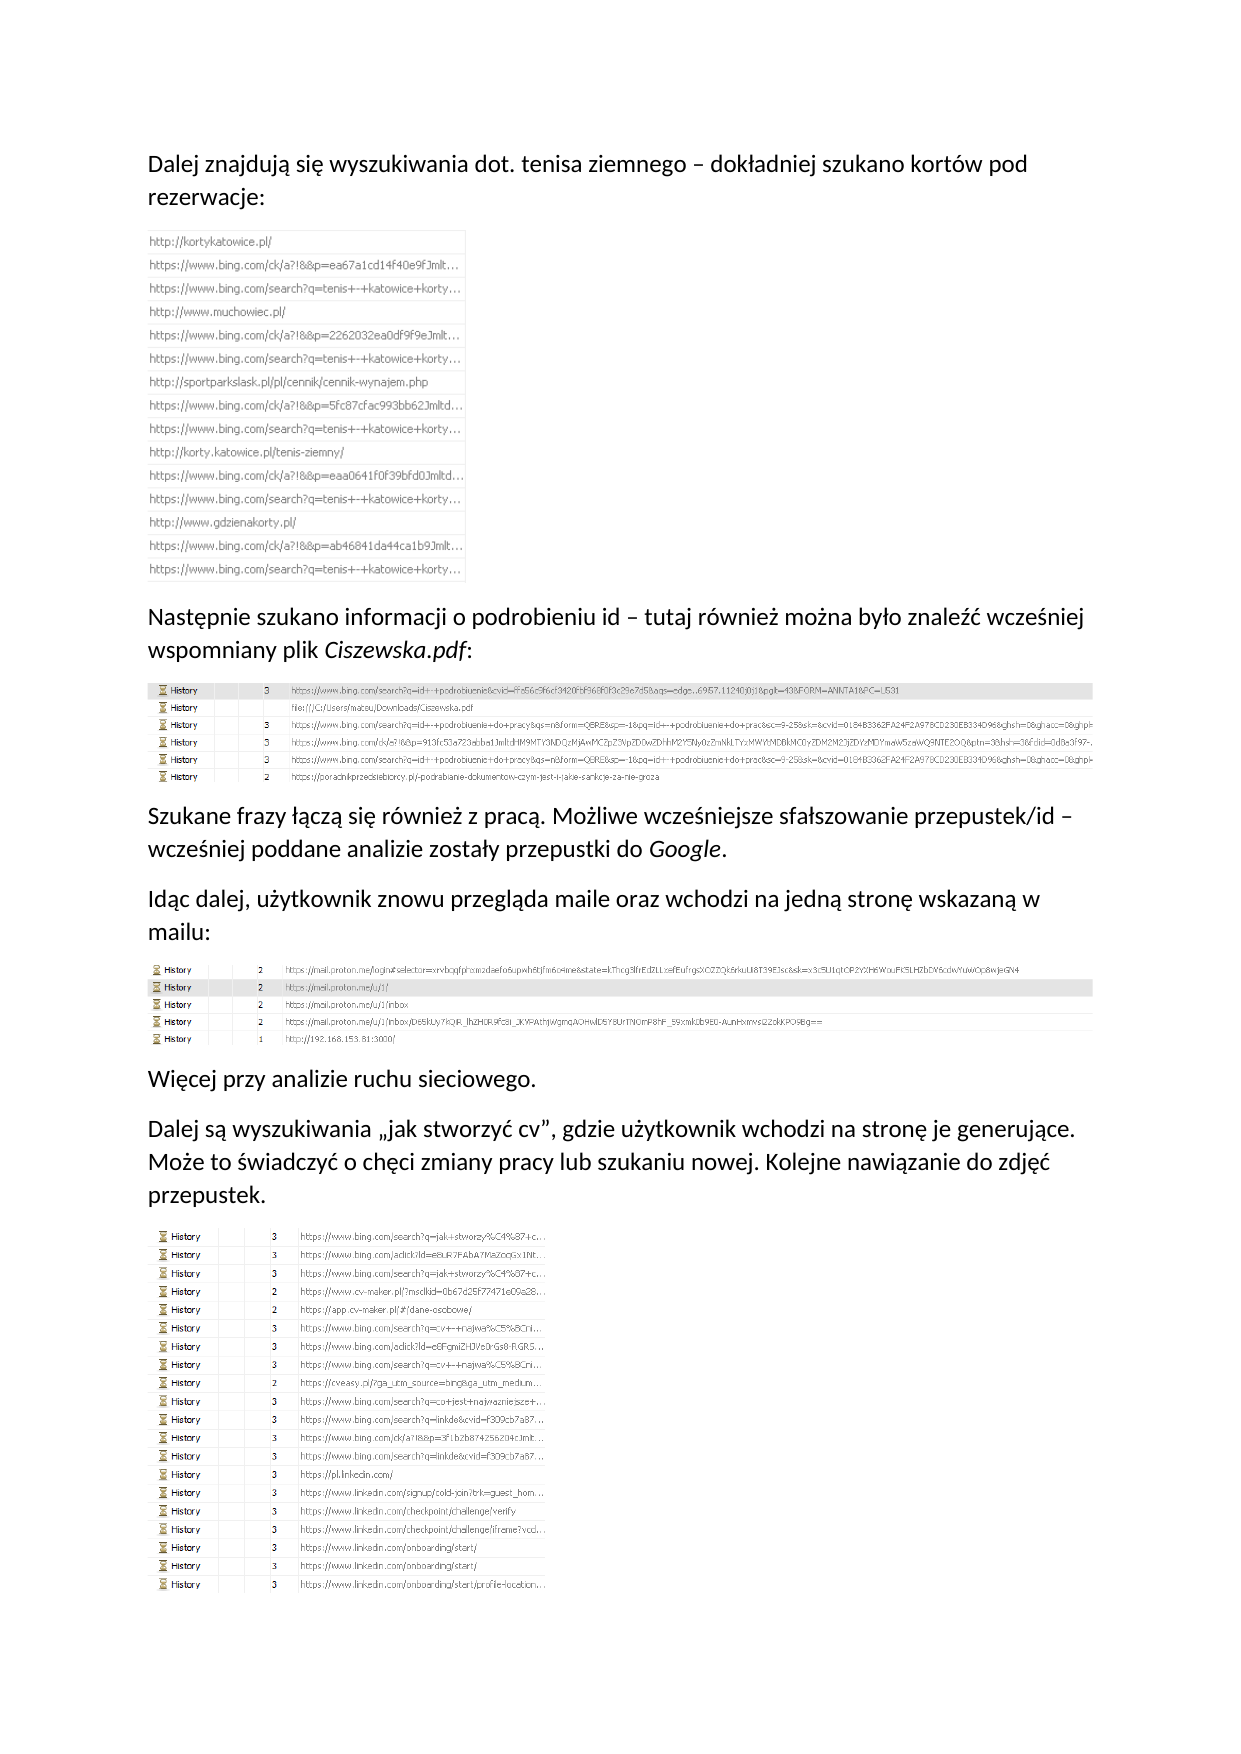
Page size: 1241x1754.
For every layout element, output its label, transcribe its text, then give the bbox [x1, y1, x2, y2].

text Następnie szukano informacji o podrobieniu id – tutaj również można było znaleźć wcześniej wspomniany plik Ciszewska.pdf: [148, 601, 1092, 665]
text Więcej przy analizie ruchu sieciowego. [148, 1063, 1092, 1094]
text Dalej znajdują się wyszukiwania dot. tenisa ziemnego – dokładniej szukano kortów pod rezerwacje: [148, 148, 1092, 211]
text Dalej są wyszukiwania „jak stworzyć cv”, gdzie użytkownik wchodzi na stronę je generujące. Może to świadczyć o chęci zmiany pracy lub szukaniu nowej. Kolejne nawiązanie do zdjęć przepustek. [148, 1113, 1092, 1209]
text Szukane frazy łączą się również z pracą. Możliwe wcześniejsze sfałszowanie przepustek/id – wcześniej poddane analizie zostały przepustki do Google. [148, 800, 1092, 864]
picture [147, 683, 1093, 782]
text Idąc dalej, użytkownik znowu przegląda maile oraz wchodzi na jedną stronę wskazaną w mailu: [148, 883, 1092, 946]
picture [147, 965, 1093, 1045]
picture [147, 1228, 545, 1593]
picture [147, 230, 466, 583]
